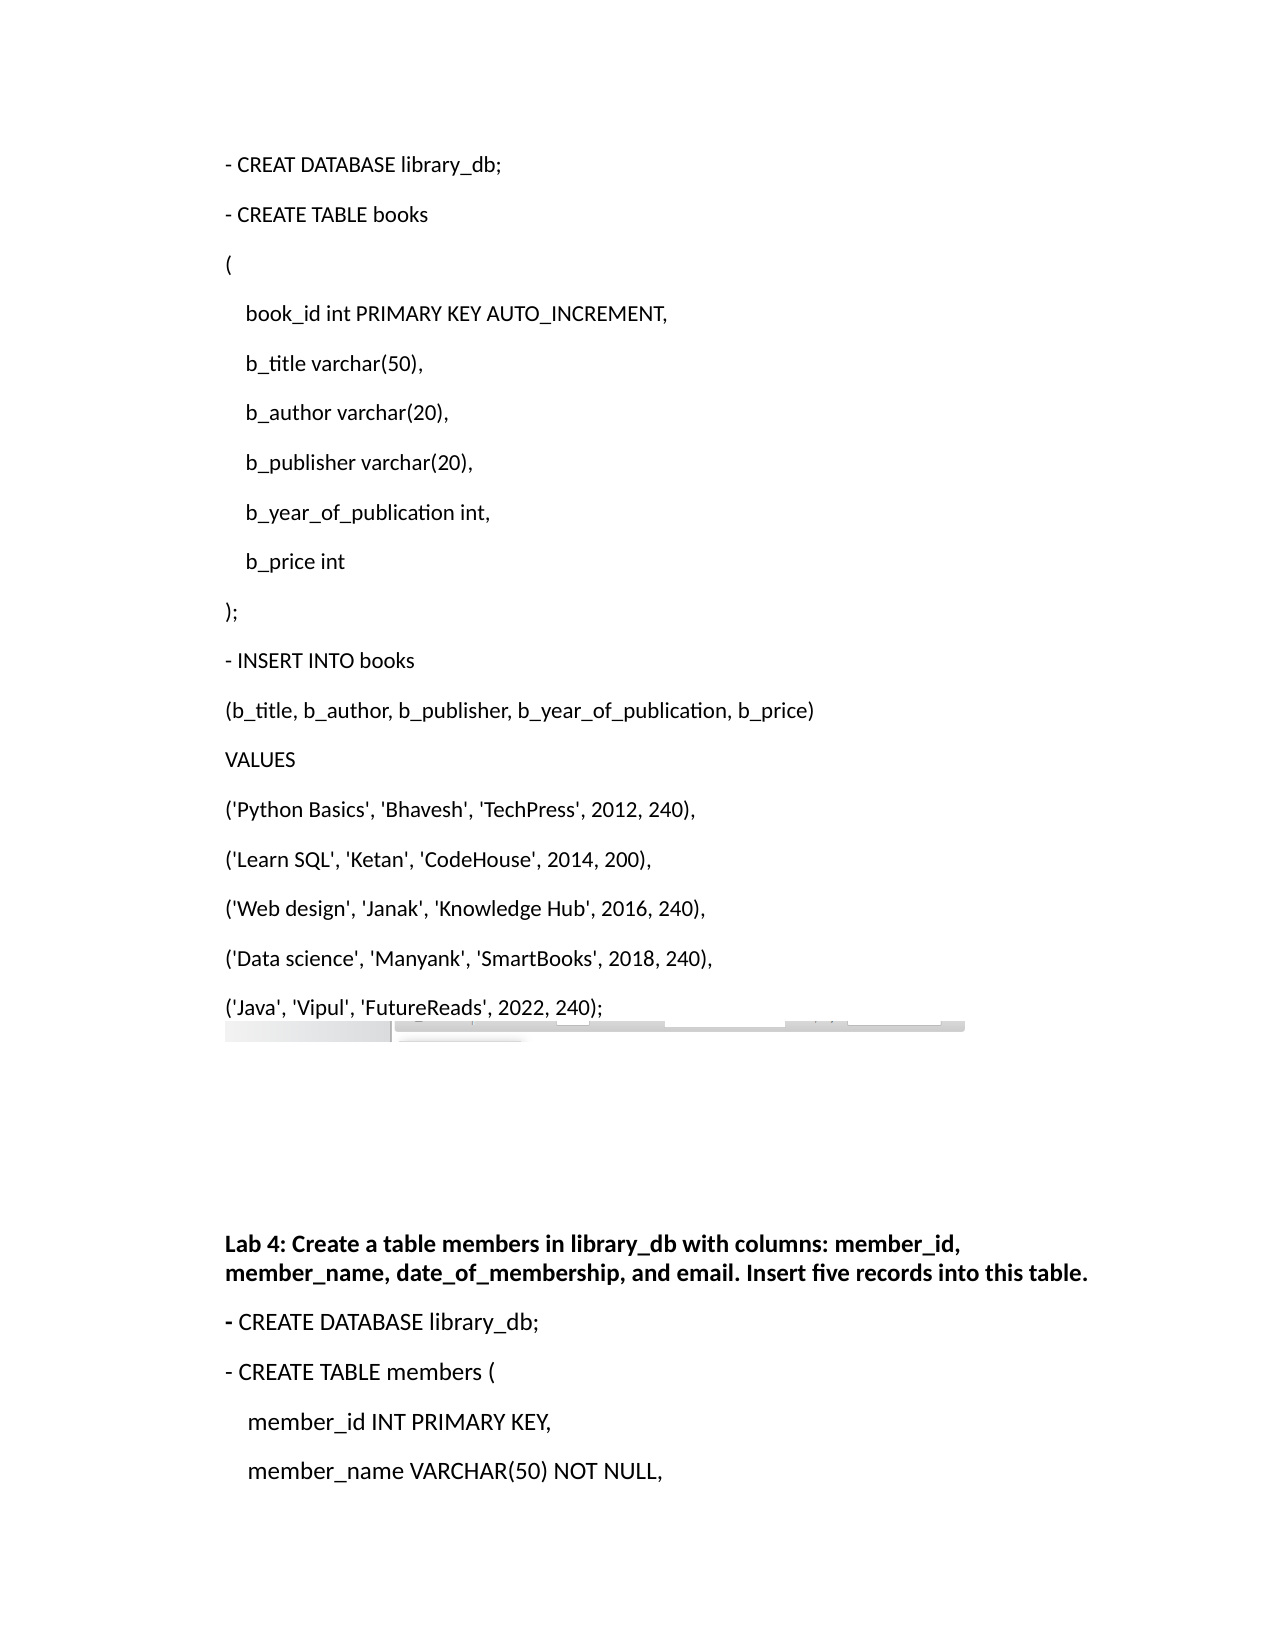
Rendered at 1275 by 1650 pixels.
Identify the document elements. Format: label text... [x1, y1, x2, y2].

text member_name VARCHAR(50) NOT NULL, [225, 1457, 1125, 1485]
text ('Web design', 'Janak', 'Knowledge Hub', 2016, 240), [225, 894, 1125, 922]
text ('Python Basics', 'Bhavesh', 'TechPress', 2012, 240), [225, 794, 1125, 823]
text ); [225, 596, 1125, 625]
text - CREAT DATABASE library_db; [225, 150, 1125, 179]
text VALUES [225, 745, 1125, 774]
text member_id INT PRIMARY KEY, [225, 1407, 1125, 1436]
text b_author varchar(20), [225, 398, 1125, 427]
text - CREATE TABLE members ( [225, 1357, 1125, 1386]
text Lab 4: Create a table members in library_db with columns: member_id, member_name, date_of_membership, and email. Insert five records into this table. [225, 1229, 1125, 1287]
text b_price int [225, 547, 1125, 575]
text b_title varchar(50), [225, 348, 1125, 377]
text ('Java', 'Vipul', 'FutureReads', 2022, 240); [225, 993, 1125, 1021]
text ('Data science', 'Manyank', 'SmartBooks', 2018, 240), [225, 943, 1125, 972]
text ( [225, 249, 1125, 278]
text b_publisher varchar(20), [225, 447, 1125, 476]
text ('Learn SQL', 'Ketan', 'CodeHouse', 2014, 200), [225, 844, 1125, 873]
text b_year_of_publication int, [225, 497, 1125, 526]
text (b_title, b_author, b_publisher, b_year_of_publication, b_price) [225, 695, 1125, 724]
text - CREATE DATABASE library_db; [225, 1308, 1125, 1337]
text - CREATE TABLE books [225, 199, 1125, 228]
text - INSERT INTO books [225, 646, 1125, 674]
text book_id int PRIMARY KEY AUTO_INCREMENT, [225, 299, 1125, 327]
